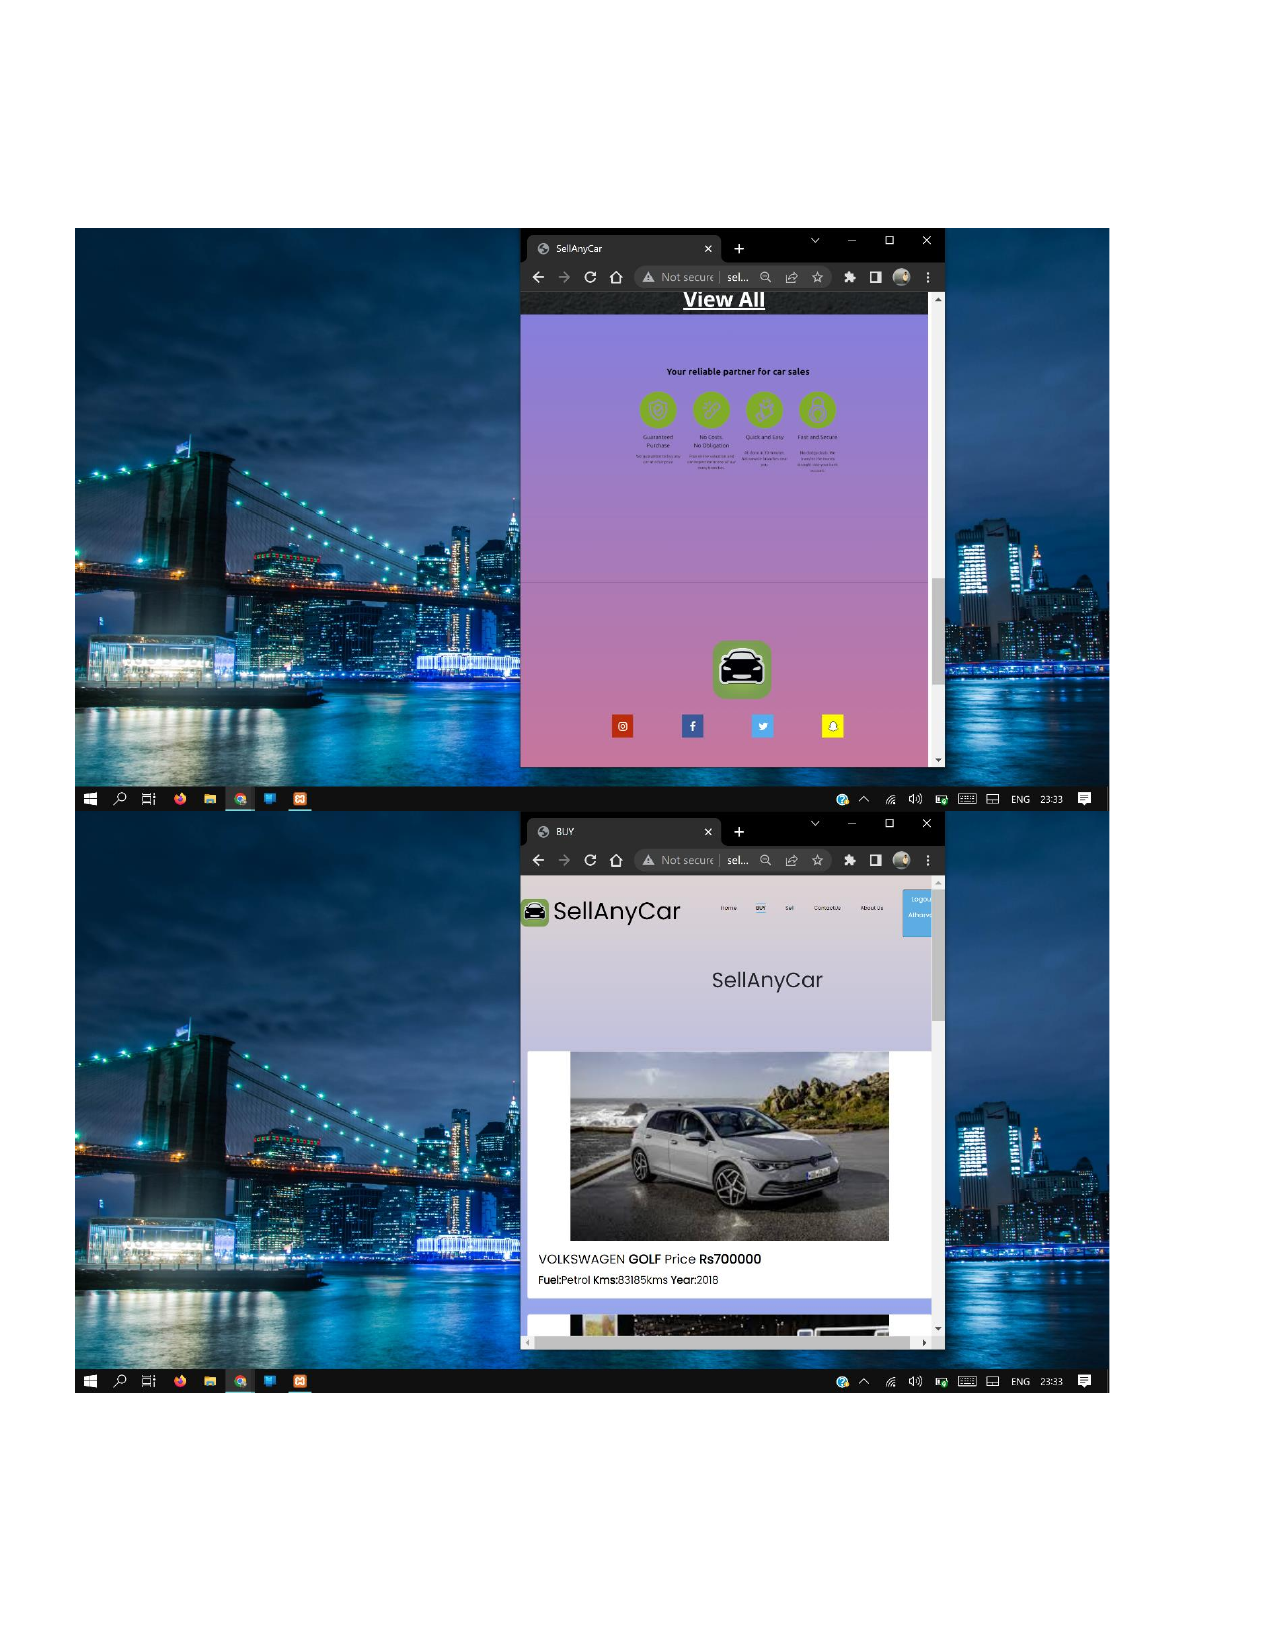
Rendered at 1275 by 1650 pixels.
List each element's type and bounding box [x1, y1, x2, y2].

picture [93, 1055, 101, 1065]
picture [75, 228, 1110, 1393]
picture [103, 1058, 111, 1064]
picture [103, 475, 111, 480]
picture [120, 1050, 134, 1059]
picture [93, 472, 101, 482]
picture [120, 467, 134, 475]
